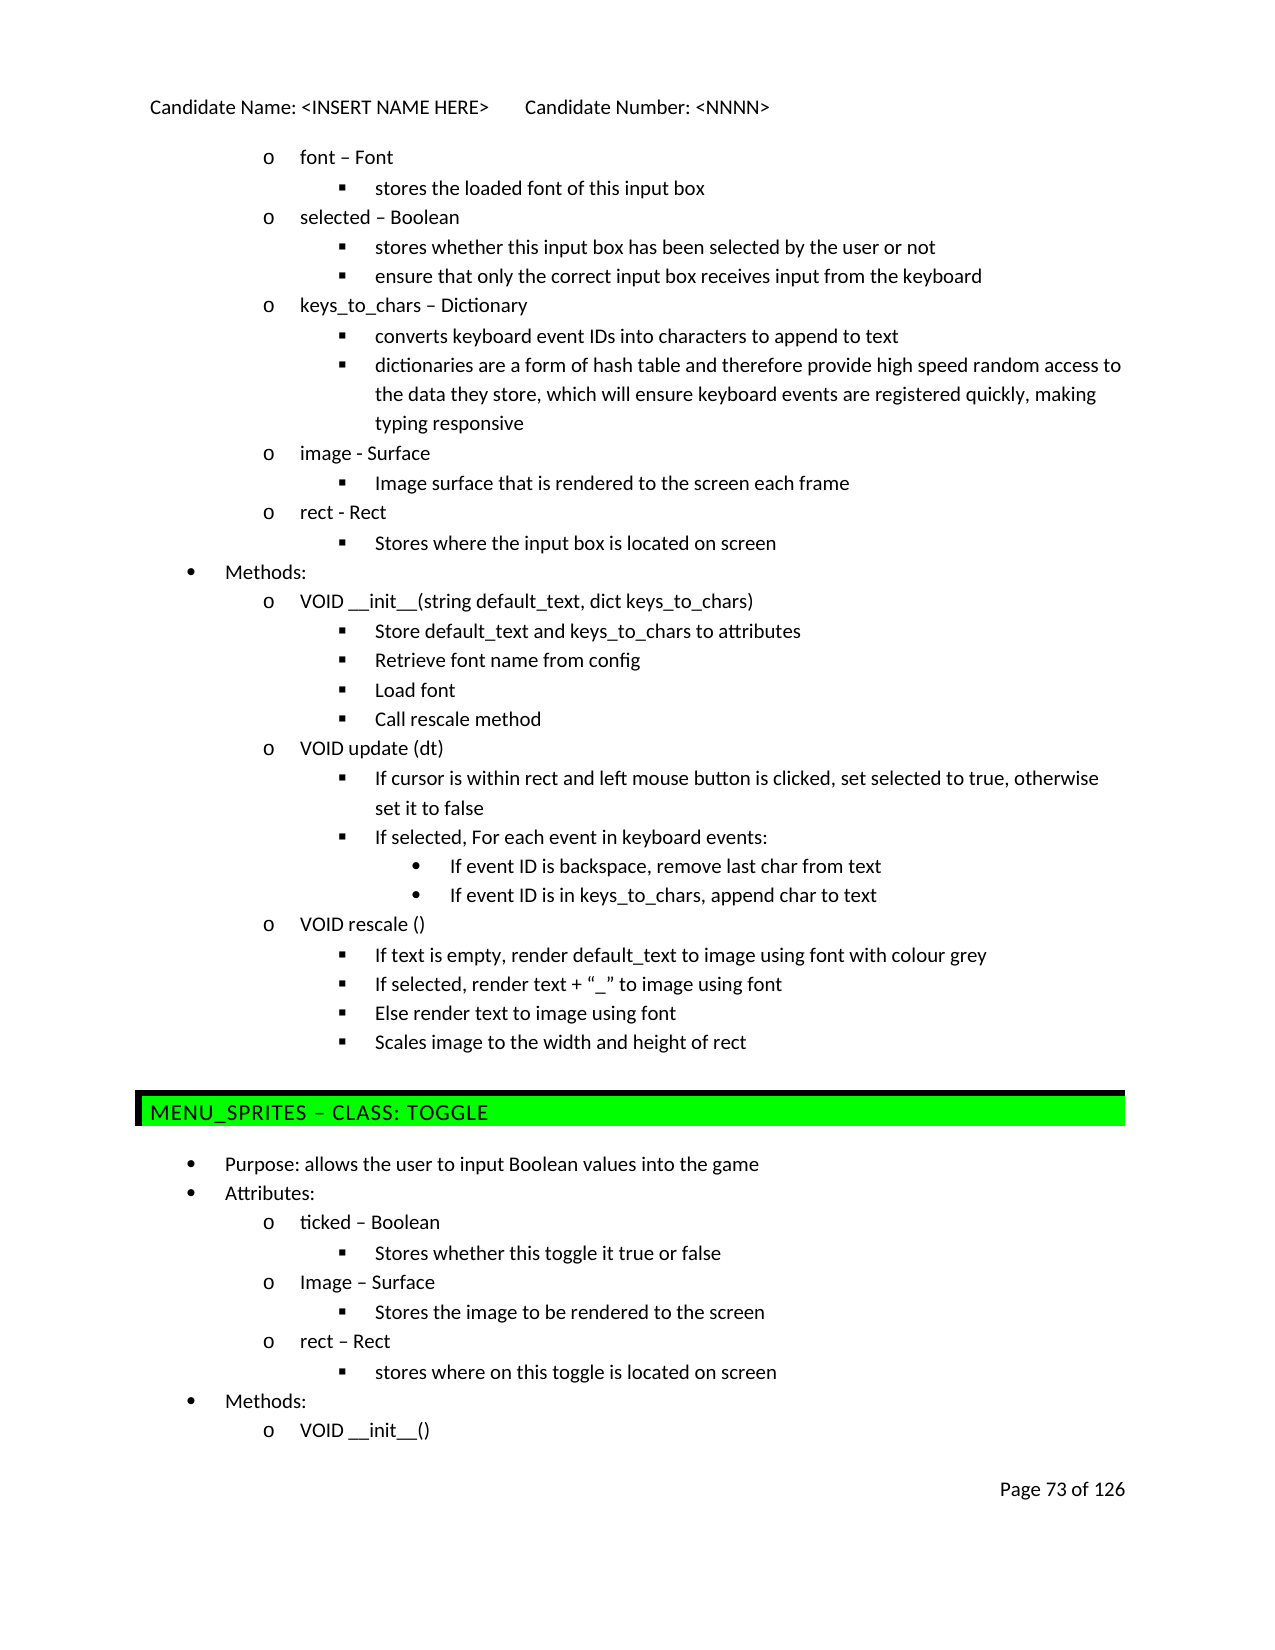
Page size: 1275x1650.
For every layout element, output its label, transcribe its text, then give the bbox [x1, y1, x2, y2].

list If selected, render text + “_” to image using font [337, 971, 1125, 996]
list Store default_text and keys_to_chars to attributes [337, 618, 1125, 644]
list image - Surface [262, 440, 1125, 466]
list Stores the image to be rendered to the screen [337, 1299, 1125, 1325]
list Call rescale method [337, 706, 1125, 731]
list VOID __init__() [262, 1417, 1125, 1444]
list converts keyboard event IDs into characters to append to text [337, 323, 1125, 348]
list rect – Rect [262, 1329, 1125, 1355]
list VOID update (dt) [262, 735, 1125, 762]
list Purpose: allows the user to input Boolean values into the game [187, 1151, 1125, 1177]
text Menu_Sprites – Class: Toggle [142, 1096, 1125, 1126]
list Methods: [187, 1388, 1125, 1414]
list VOID rescale () [262, 911, 1125, 938]
list Scales image to the width and height of rect [337, 1029, 1125, 1055]
list keys_to_chars – Dictionary [262, 293, 1125, 319]
list stores the loaded font of this input box [337, 175, 1125, 200]
list If event ID is backspace, remove last char from text [412, 853, 1125, 878]
list ensure that only the correct input box receives input from the keyboard [337, 263, 1125, 289]
list If cursor is within rect and left mouse button is clicked, set selected to true, otherwise set it to false [337, 766, 1125, 820]
list Methods: [187, 559, 1125, 584]
list Else render text to image using font [337, 1000, 1125, 1026]
list Stores whether this toggle it true or false [337, 1240, 1125, 1265]
list font – Font [262, 144, 1125, 171]
list Image – Surface [262, 1269, 1125, 1296]
list If selected, For each event in keyboard events: [337, 824, 1125, 849]
list If text is empty, render default_text to image using font with colour grey [337, 942, 1125, 967]
list dictionaries are a form of hash table and therefore provide high speed random access to the data they store, which will ensure keyboard events are registered quickly, making typing responsive [337, 352, 1125, 436]
list Attributes: [187, 1180, 1125, 1206]
list Stores where the input box is located on screen [337, 530, 1125, 555]
list rect - Rect [262, 499, 1125, 526]
list stores whether this input box has been selected by the user or not [337, 234, 1125, 260]
list ticked – Boolean [262, 1209, 1125, 1236]
list selected – Boolean [262, 204, 1125, 230]
list If event ID is in keys_to_chars, append char to text [412, 882, 1125, 908]
list stores where on this toggle is located on screen [337, 1359, 1125, 1384]
list VOID __init__(string default_text, dict keys_to_chars) [262, 588, 1125, 614]
list Image surface that is rendered to the screen each frame [337, 470, 1125, 496]
list Retrieve font name from config [337, 648, 1125, 673]
list Load font [337, 677, 1125, 702]
